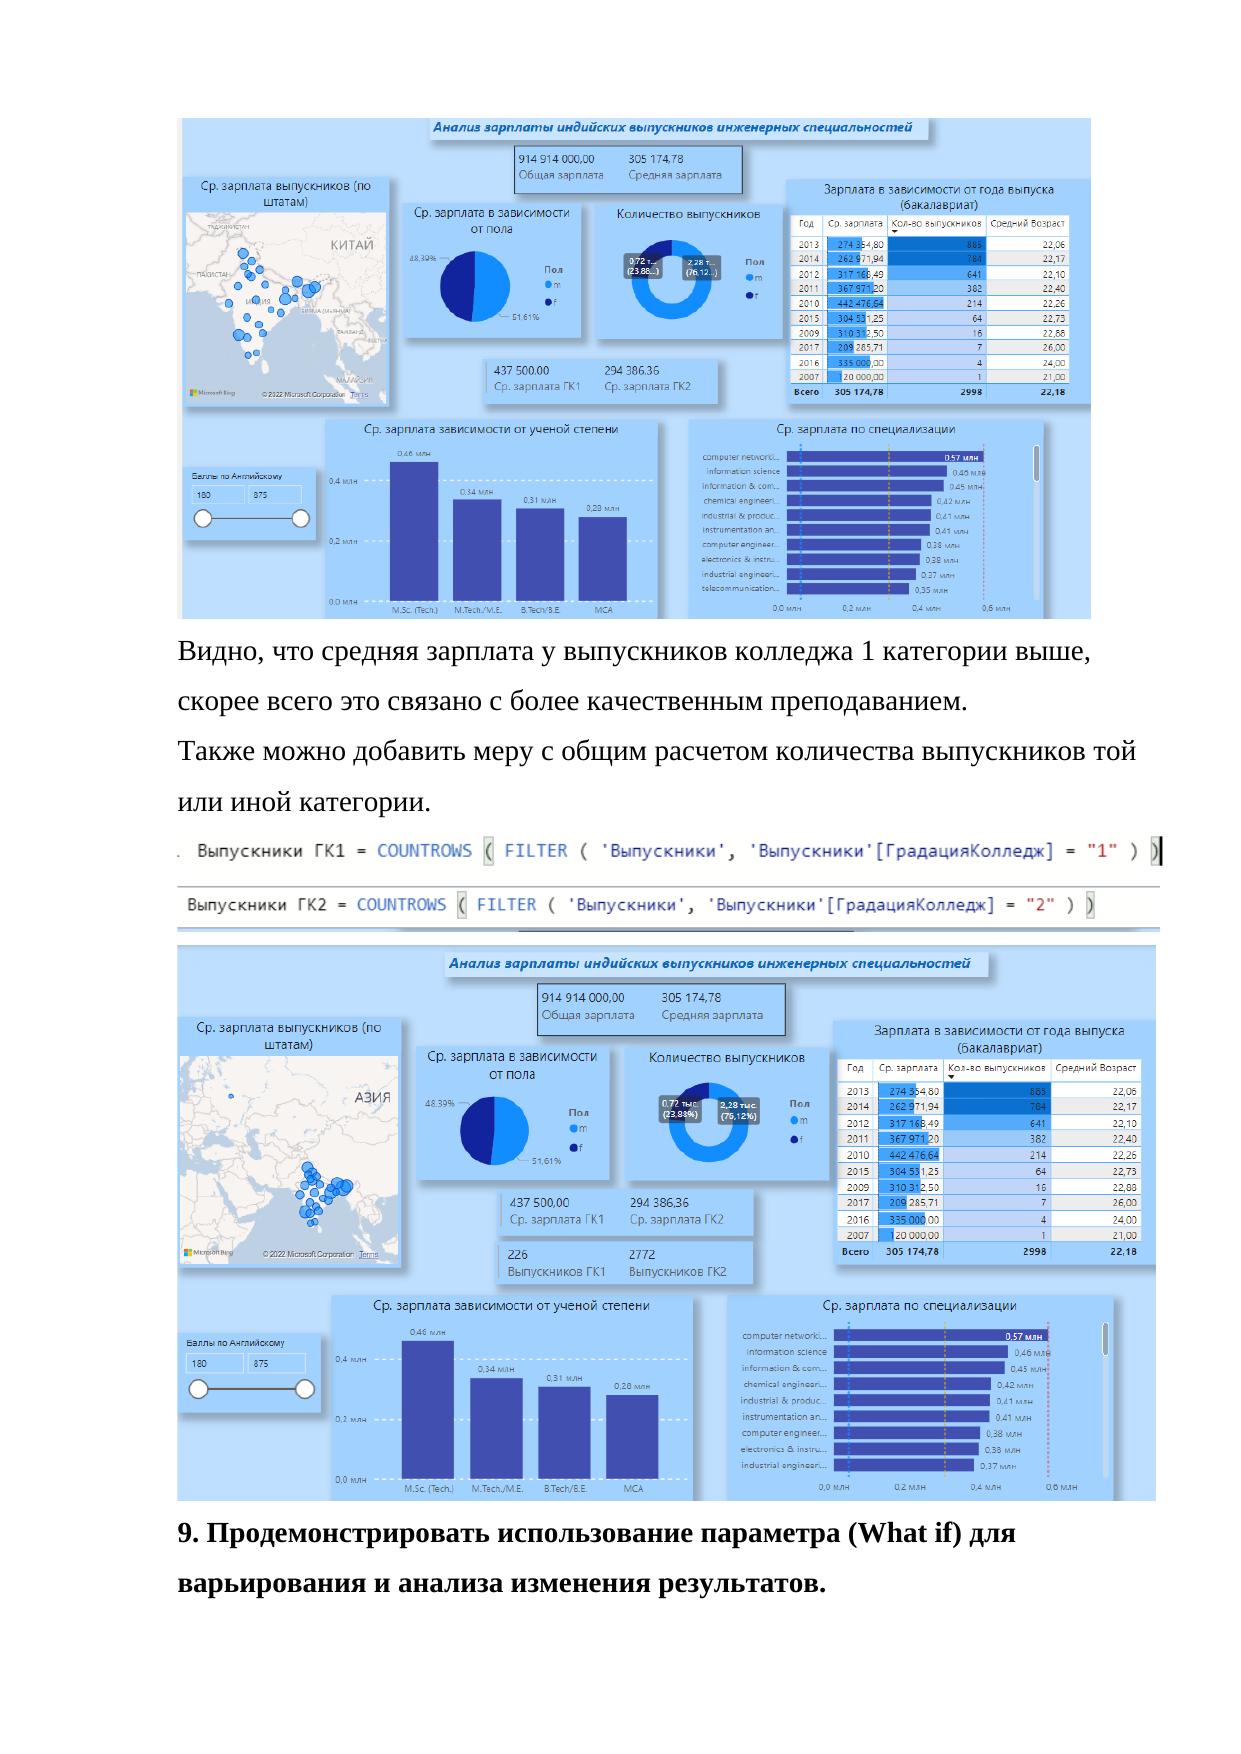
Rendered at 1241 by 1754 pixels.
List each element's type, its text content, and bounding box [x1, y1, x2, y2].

picture [177, 833, 1166, 873]
picture [177, 886, 1161, 932]
picture [177, 945, 1156, 1501]
text Также можно добавить меру с общим расчетом количества выпускников той или иной категории. [177, 733, 1152, 817]
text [177, 1515, 1152, 1599]
picture [177, 118, 1091, 619]
text Видно, что средняя зарплата у выпускников колледжа 1 категории выше, скорее всего это связано с более качественным преподаванием. [177, 633, 1152, 717]
